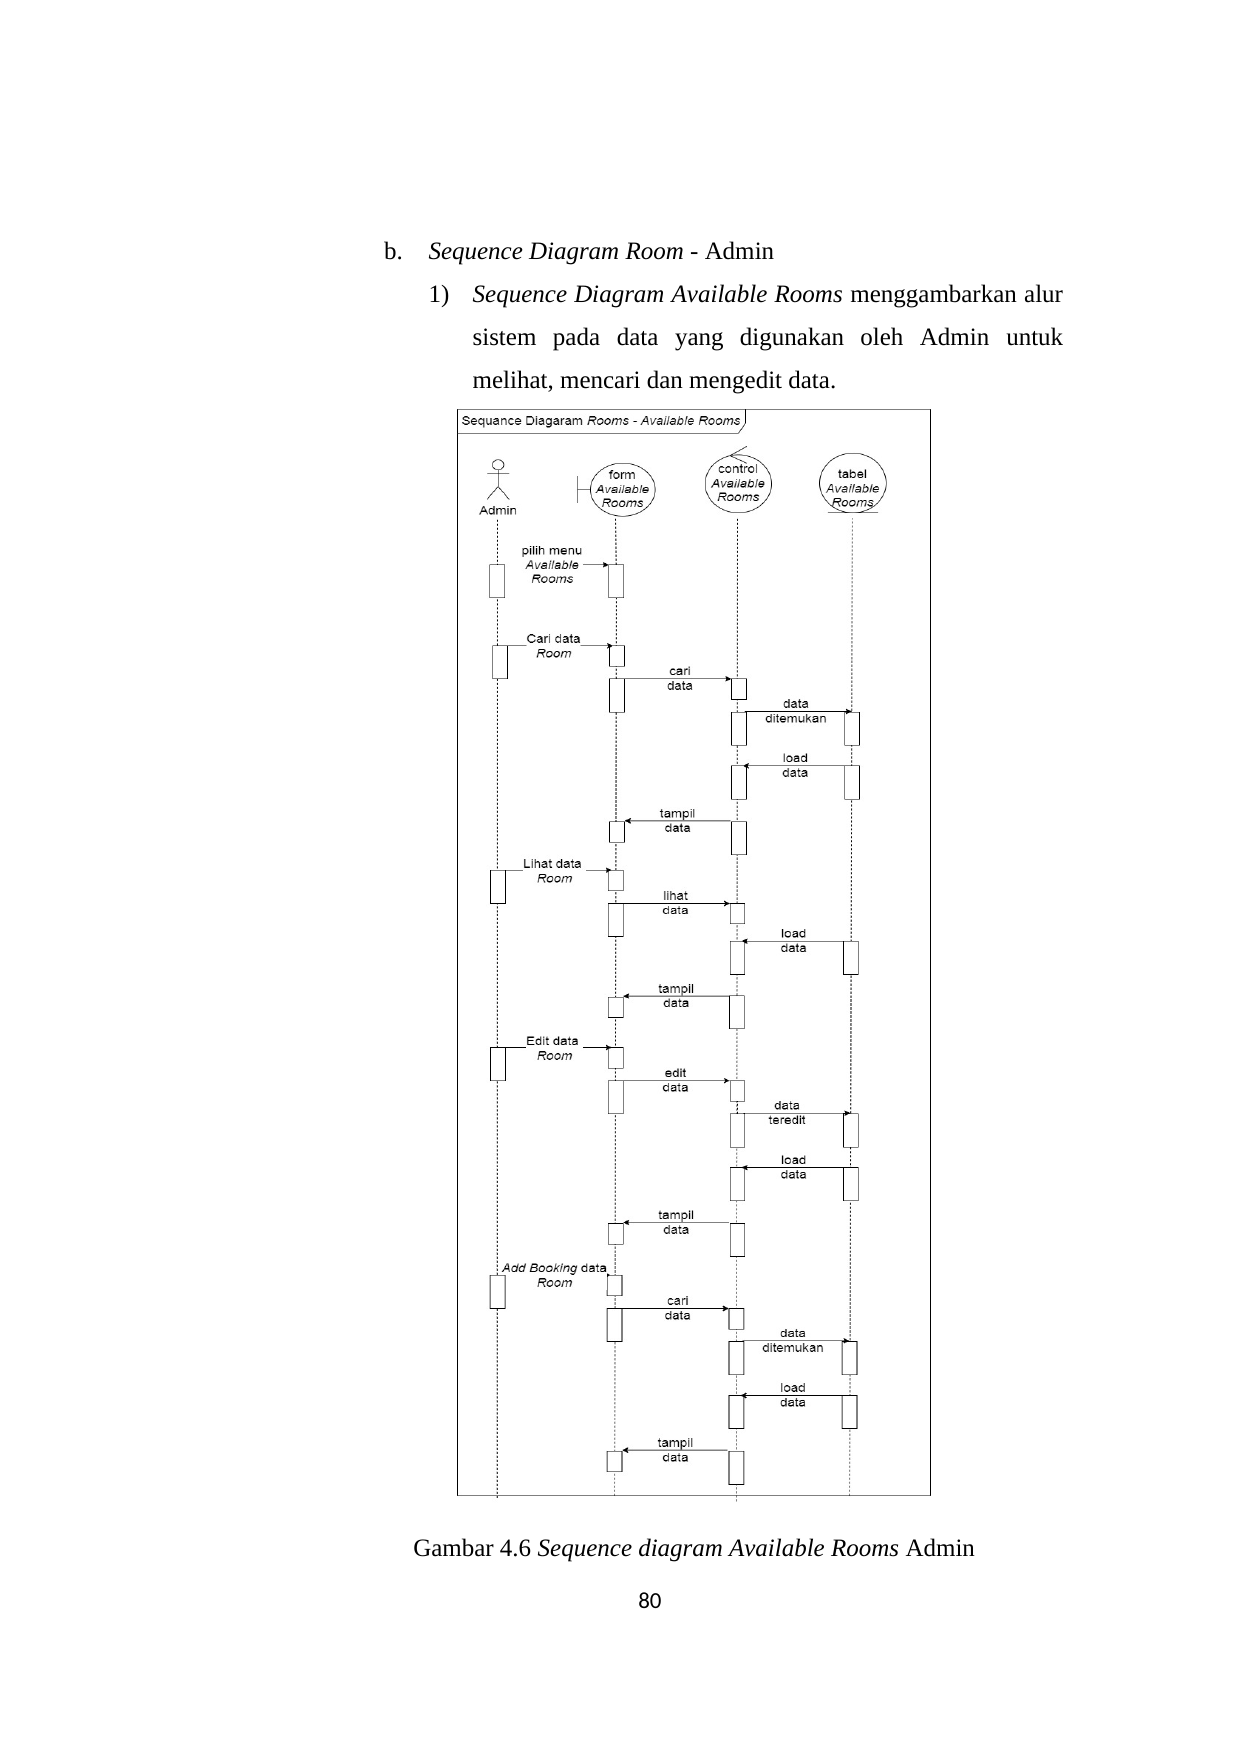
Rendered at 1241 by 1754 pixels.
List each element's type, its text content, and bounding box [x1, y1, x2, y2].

list Sequence Diagram Available Rooms menggambarkan alur sistem pada data yang digunakan oleh Admin untuk melihat, mencari dan mengedit data. [428, 279, 1063, 394]
picture [456, 408, 932, 1503]
text Gambar 4.6 Sequence diagram Available Rooms Admin [281, 1533, 1063, 1562]
list Sequence Diagram Room - Admin [384, 236, 1063, 265]
